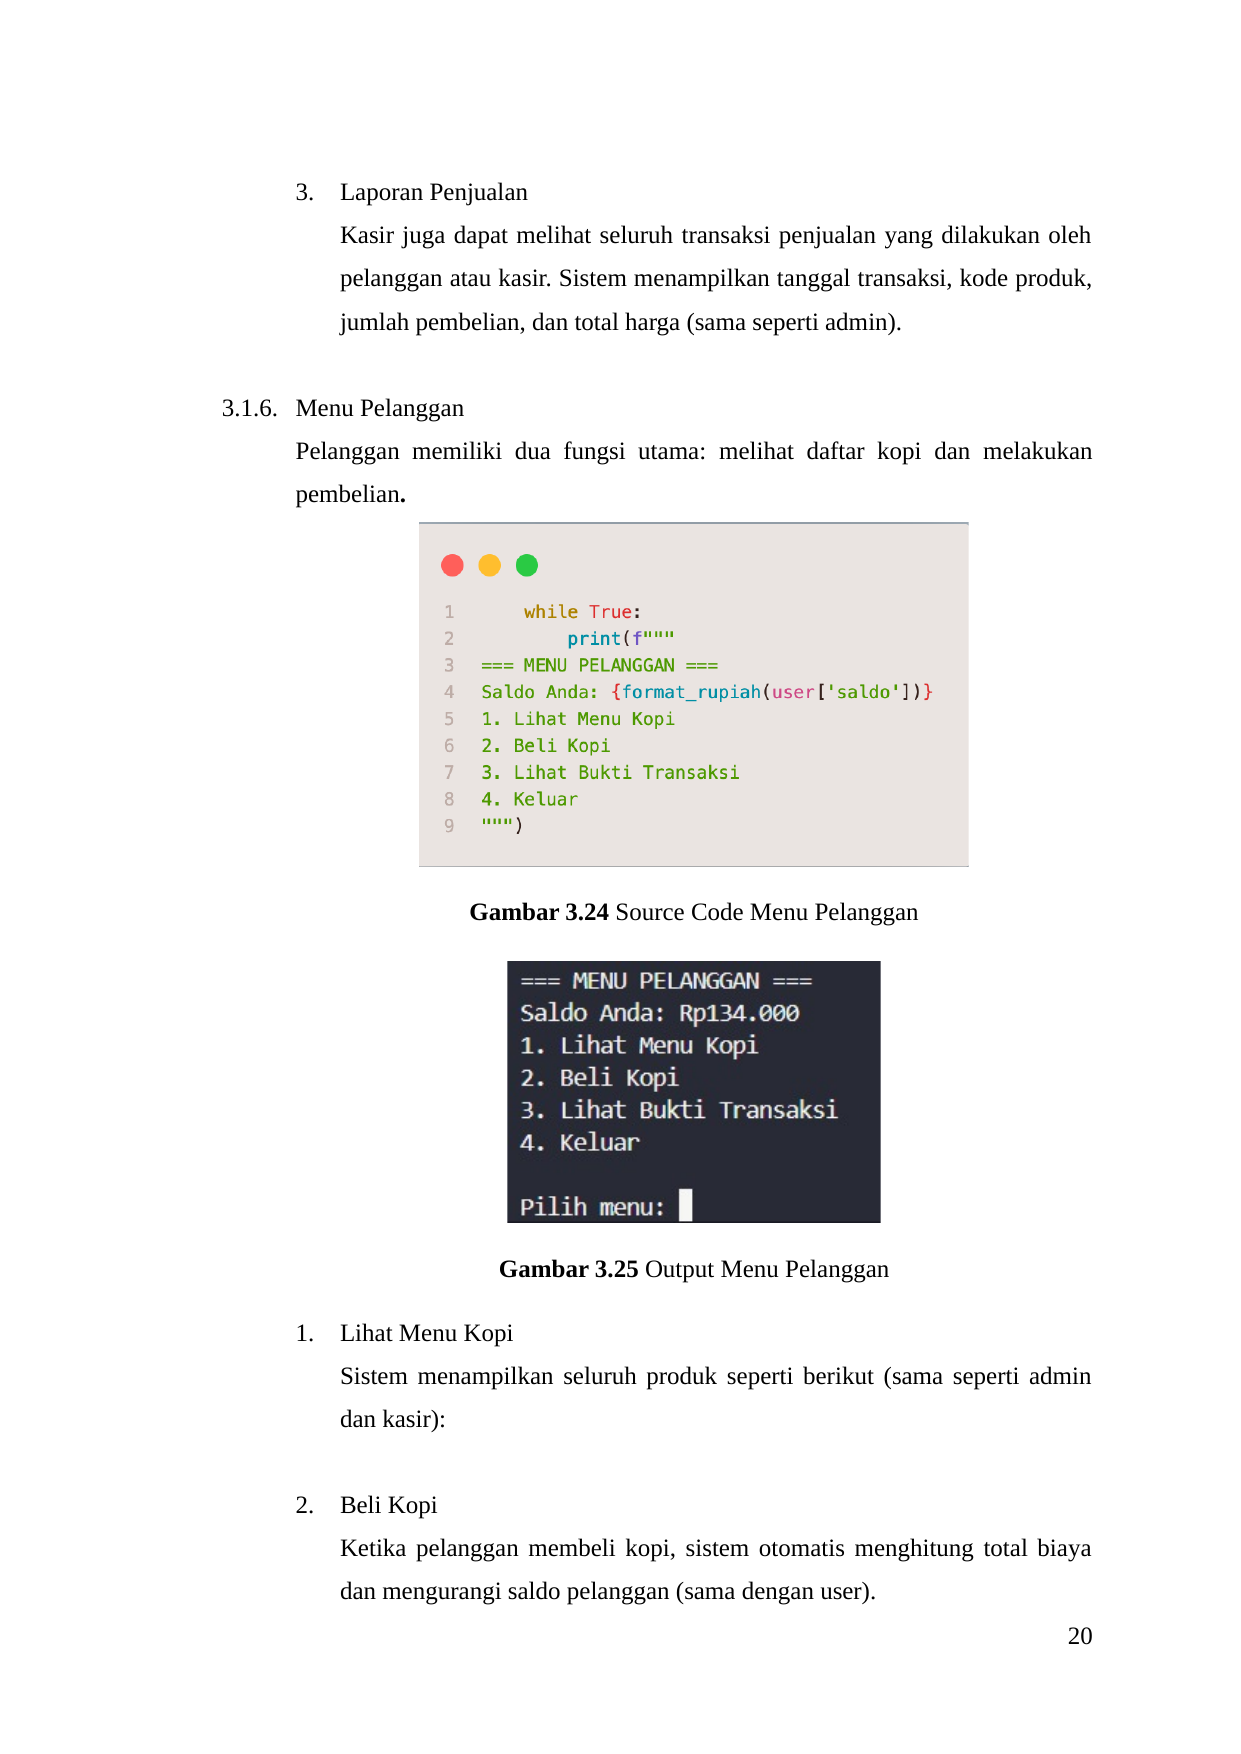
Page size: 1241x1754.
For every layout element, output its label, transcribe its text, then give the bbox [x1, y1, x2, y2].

picture [507, 961, 881, 1223]
list Ketika pelanggan membeli kopi, sistem otomatis menghitung total biaya dan mengurangi saldo pelanggan (sama dengan user). [340, 1533, 1092, 1605]
picture [419, 522, 969, 867]
list Lihat Menu Kopi [295, 1318, 1092, 1346]
list Laporan Penjualan [295, 177, 1092, 206]
list Beli Kopi [295, 1490, 1092, 1519]
list Kasir juga dapat melihat seluruh transaksi penjualan yang dilakukan oleh pelanggan atau kasir. Sistem menampilkan tanggal transaksi, kode produk, jumlah pembelian, dan total harga (sama seperti admin). [340, 220, 1092, 335]
list Pelanggan memiliki dua fungsi utama: melihat daftar kopi dan melakukan pembelian. [295, 436, 1092, 508]
text Gambar 3.25 Output Menu Pelanggan [295, 1254, 1092, 1282]
list Sistem menampilkan seluruh produk seperti berikut (sama seperti admin dan kasir): [340, 1361, 1092, 1433]
list Menu Pelanggan [222, 393, 1092, 422]
text Gambar 3.24 Source Code Menu Pelanggan [295, 897, 1092, 926]
